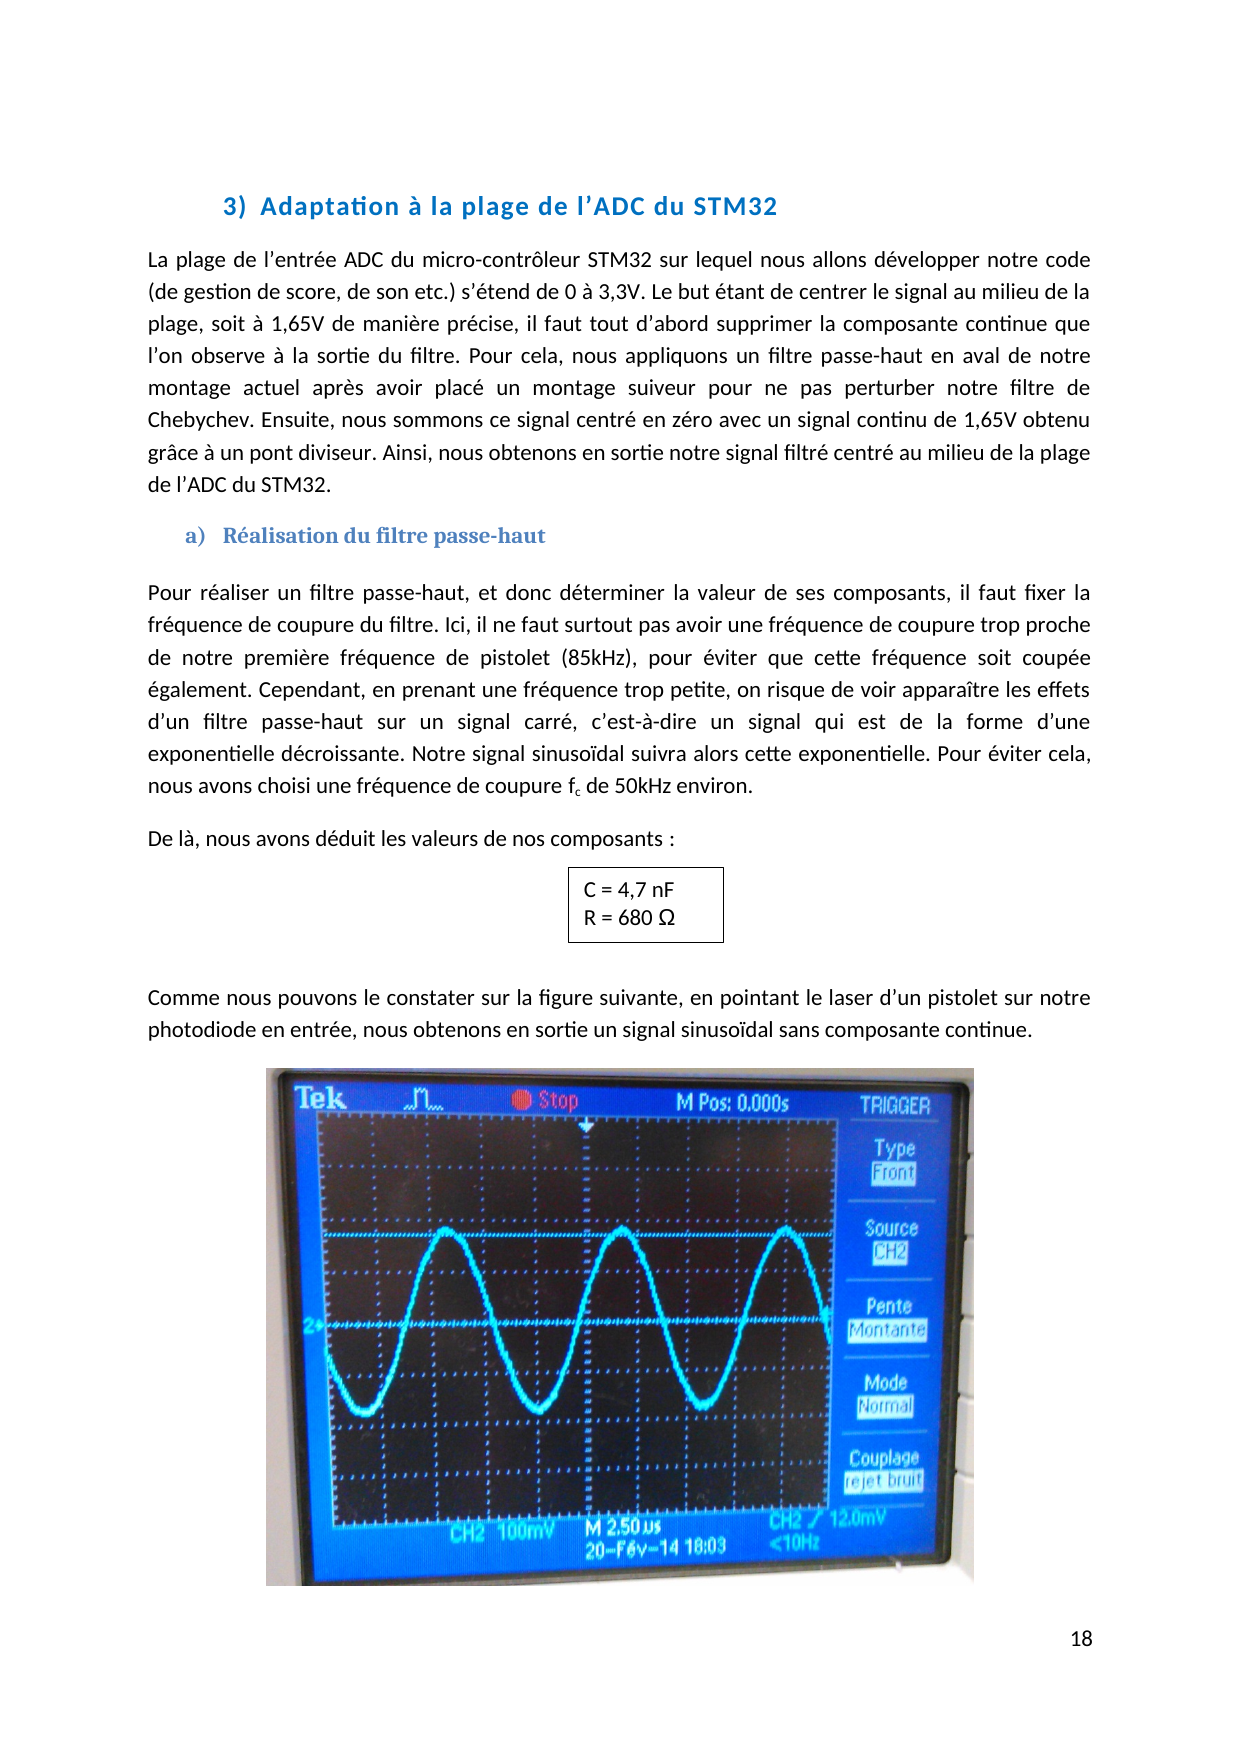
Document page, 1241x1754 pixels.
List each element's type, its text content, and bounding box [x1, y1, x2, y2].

text De là, nous avons déduit les valeurs de nos composants : [148, 824, 1093, 852]
text La plage de l’entrée ADC du micro-contrôleur STM32 sur lequel nous allons développer notre code (de gestion de score, de son etc.) s’étend de 0 à 3,3V. Le but étant de centrer le signal au milieu de la plage, soit à 1,65V de manière précise, il faut tout d’abord supprimer la composante continue que l’on observe à la sortie du filtre. Pour cela, nous appliquons un filtre passe-haut en aval de notre montage actuel après avoir placé un montage suiveur pour ne pas perturber notre filtre de Chebychev. Ensuite, nous sommons ce signal centré en zéro avec un signal continu de 1,65V obtenu grâce à un pont diviseur. Ainsi, nous obtenons en sortie notre signal filtré centré au milieu de la plage de l’ADC du STM32. [148, 245, 1093, 498]
text Pour réaliser un filtre passe-haut, et donc déterminer la valeur de ses composants, il faut fixer la fréquence de coupure du filtre. Ici, il ne faut surtout pas avoir une fréquence de coupure trop proche de notre première fréquence de pistolet (85kHz), pour éviter que cette fréquence soit coupée également. Cependant, en prenant une fréquence trop petite, on risque de voir apparaître les effets d’un filtre passe-haut sur un signal carré, c’est-à-dire un signal qui est de la forme d’une exponentielle décroissante. Notre signal sinusoïdal suivra alors cette exponentielle. Pour éviter cela, nous avons choisi une fréquence de coupure fc de 50kHz environ. [148, 578, 1093, 799]
text Comme nous pouvons le constater sur la figure suivante, en pointant le laser d’un pistolet sur notre photodiode en entrée, nous obtenons en sortie un signal sinusoïdal sans composante continue. [148, 983, 1093, 1044]
subtitle Adaptation à la plage de l’ADC du STM32 [223, 189, 1093, 222]
subtitle Réalisation du filtre passe-haut [185, 523, 1093, 549]
picture [266, 1068, 974, 1586]
